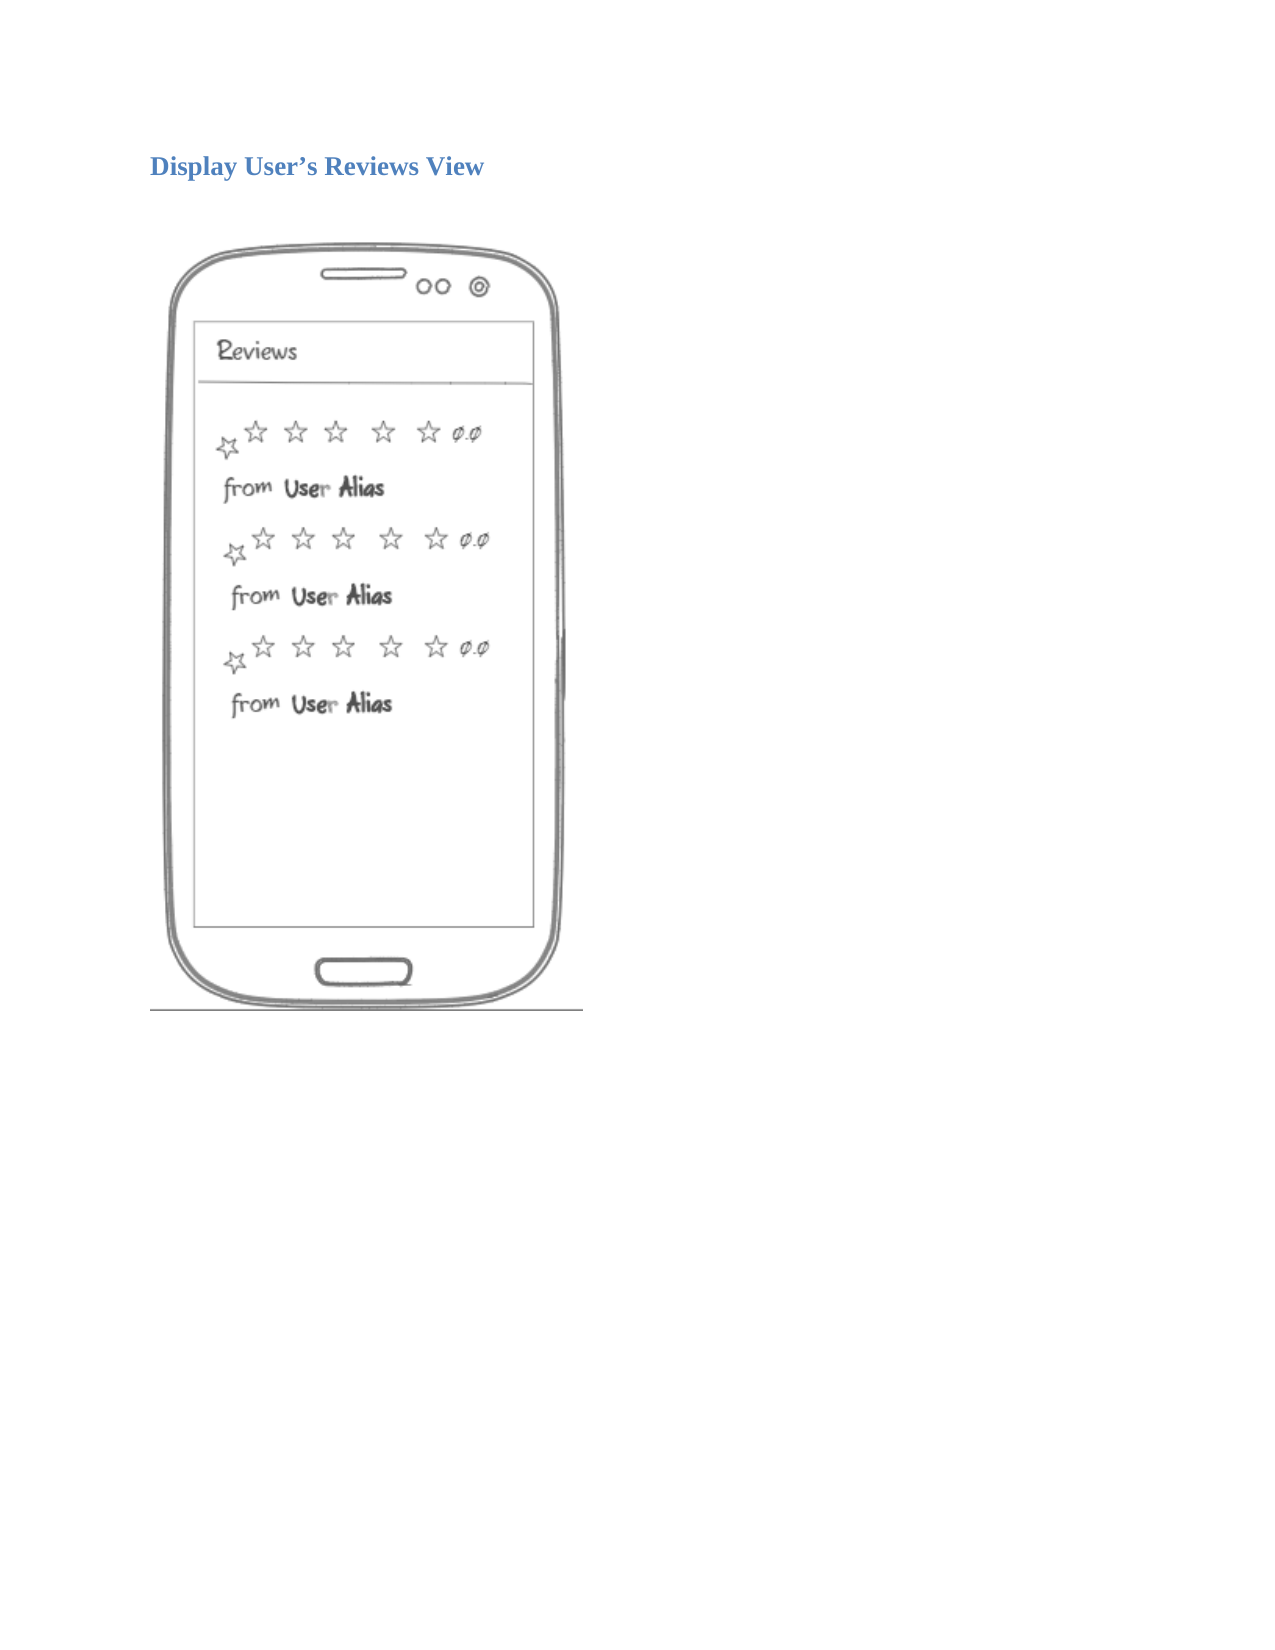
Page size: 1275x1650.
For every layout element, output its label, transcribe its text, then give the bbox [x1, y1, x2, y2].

subtitle Display User’s Reviews View [150, 150, 1125, 181]
picture [150, 238, 583, 1011]
